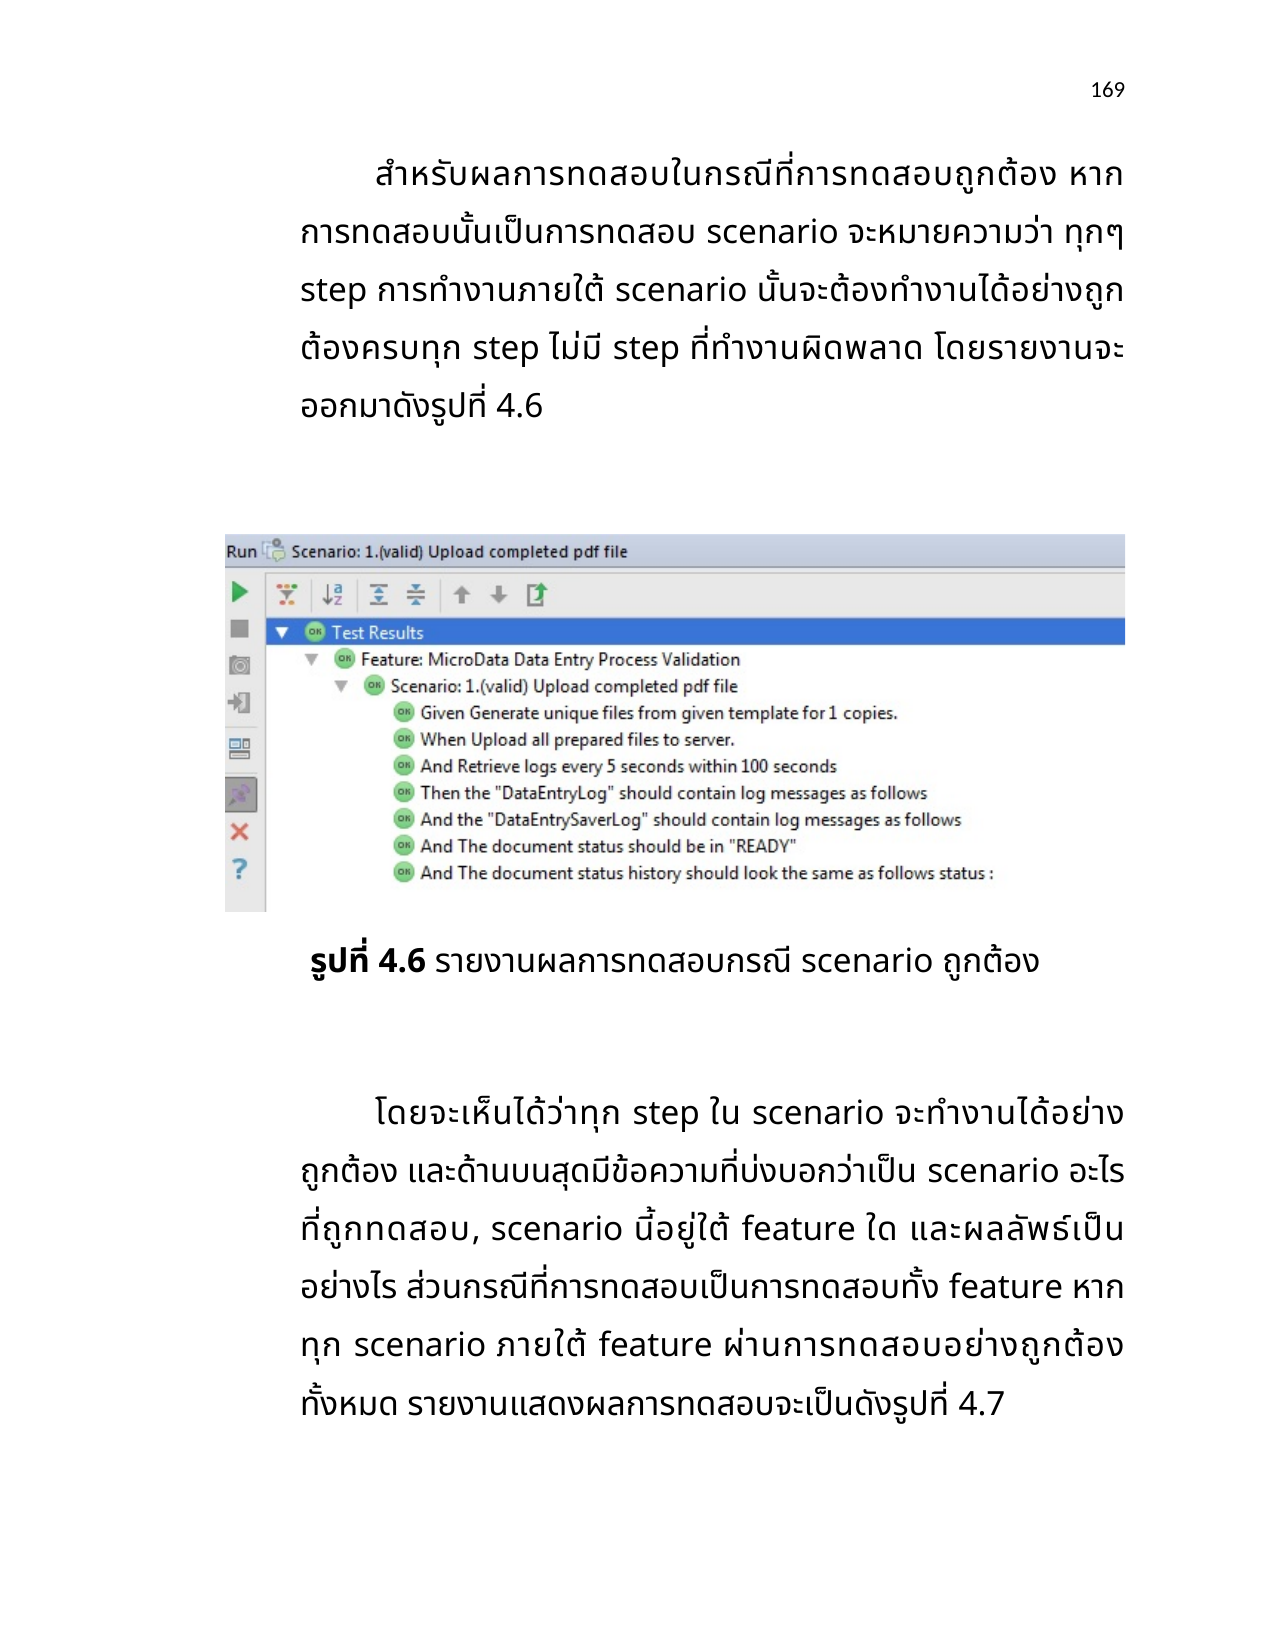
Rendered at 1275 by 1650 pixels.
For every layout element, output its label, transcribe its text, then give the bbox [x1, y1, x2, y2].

text โดยจะเห็นได้ว่าทุก step ใน scenario จะทำงานได้อย่างถูกต้อง และด้านบนสุดมีข้อความที่บ่งบอกว่าเป็น scenario อะไรที่ถูกทดสอบ, scenario นี้อยู่ใต้ feature ใด และผลลัพธ์เป็นอย่างไร ส่วนกรณีที่การทดสอบเป็นการทดสอบทั้ง feature หากทุก scenario ภายใต้ feature ผ่านการทดสอบอย่างถูกต้องทั้งหมด รายงานแสดงผลการทดสอบจะเป็นดังรูปที่ 4.7 [300, 1089, 1125, 1430]
picture [225, 534, 1125, 912]
text สำหรับผลการทดสอบในกรณีที่การทดสอบถูกต้อง หากการทดสอบนั้นเป็นการทดสอบ scenario จะหมายความว่า ทุกๆ step การทำงานภายใต้ scenario นั้นจะต้องทำงานได้อย่างถูกต้องครบทุก step ไม่มี step ที่ทำงานผิดพลาด โดยรายงานจะออกมาดังรูปที่ 4.6 [300, 150, 1125, 433]
text รูปที่ 4.6 รายงานผลการทดสอบกรณี scenario ถูกต้อง [225, 937, 1125, 987]
